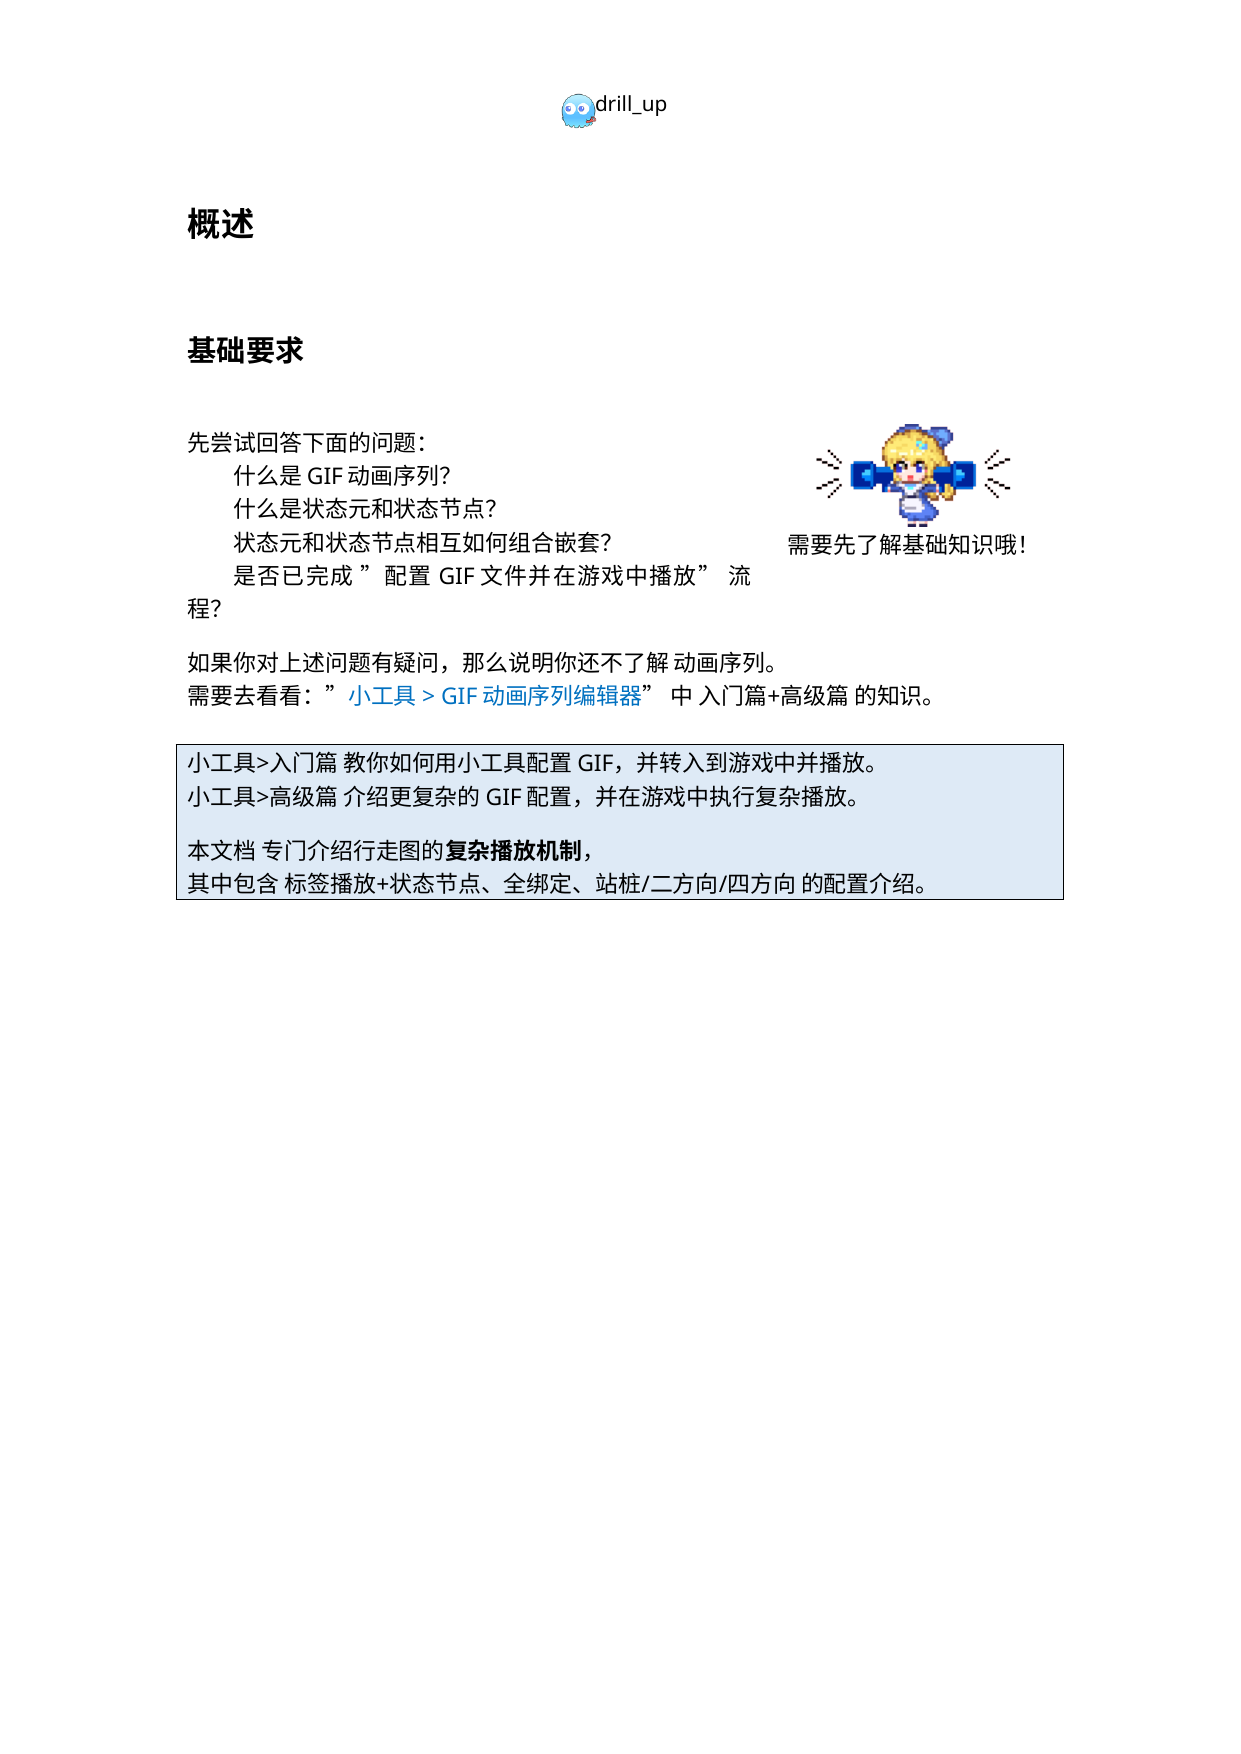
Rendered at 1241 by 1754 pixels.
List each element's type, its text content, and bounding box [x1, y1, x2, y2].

table_header 小工具>入门篇 教你如何用小工具配置GIF，并转入到游戏中并播放。 小工具>高级篇 介绍更复杂的GIF配置，并在游戏中执行复杂播放。 本文档 专门介绍行走图的复杂播放机制， 其中包含 标签播放+状态节点、全绑定、站桩/二方向/四方向 的配置介绍。 [177, 745, 1063, 899]
subtitle 概述 [187, 189, 1053, 254]
table_header 先尝试回答下面的问题： 什么是GIF动画序列？ 什么是状态元和状态节点？ 状态元和状态节点相互如何组合嵌套？ 是否已完成 ”配置GIF文件并在游戏中播放” 流程？ [176, 425, 763, 624]
subtitle 基础要求 [187, 316, 1053, 381]
text 如果你对上述问题有疑问，那么说明你还不了解 动画序列。 [187, 645, 1053, 678]
table_header 需要先了解基础知识哦！ [764, 425, 1064, 624]
picture [556, 88, 597, 130]
text 需要去看看：”小工具 > GIF动画序列编辑器” 中 入门篇+高级篇 的知识。 [187, 678, 1053, 712]
picture [815, 424, 1012, 527]
